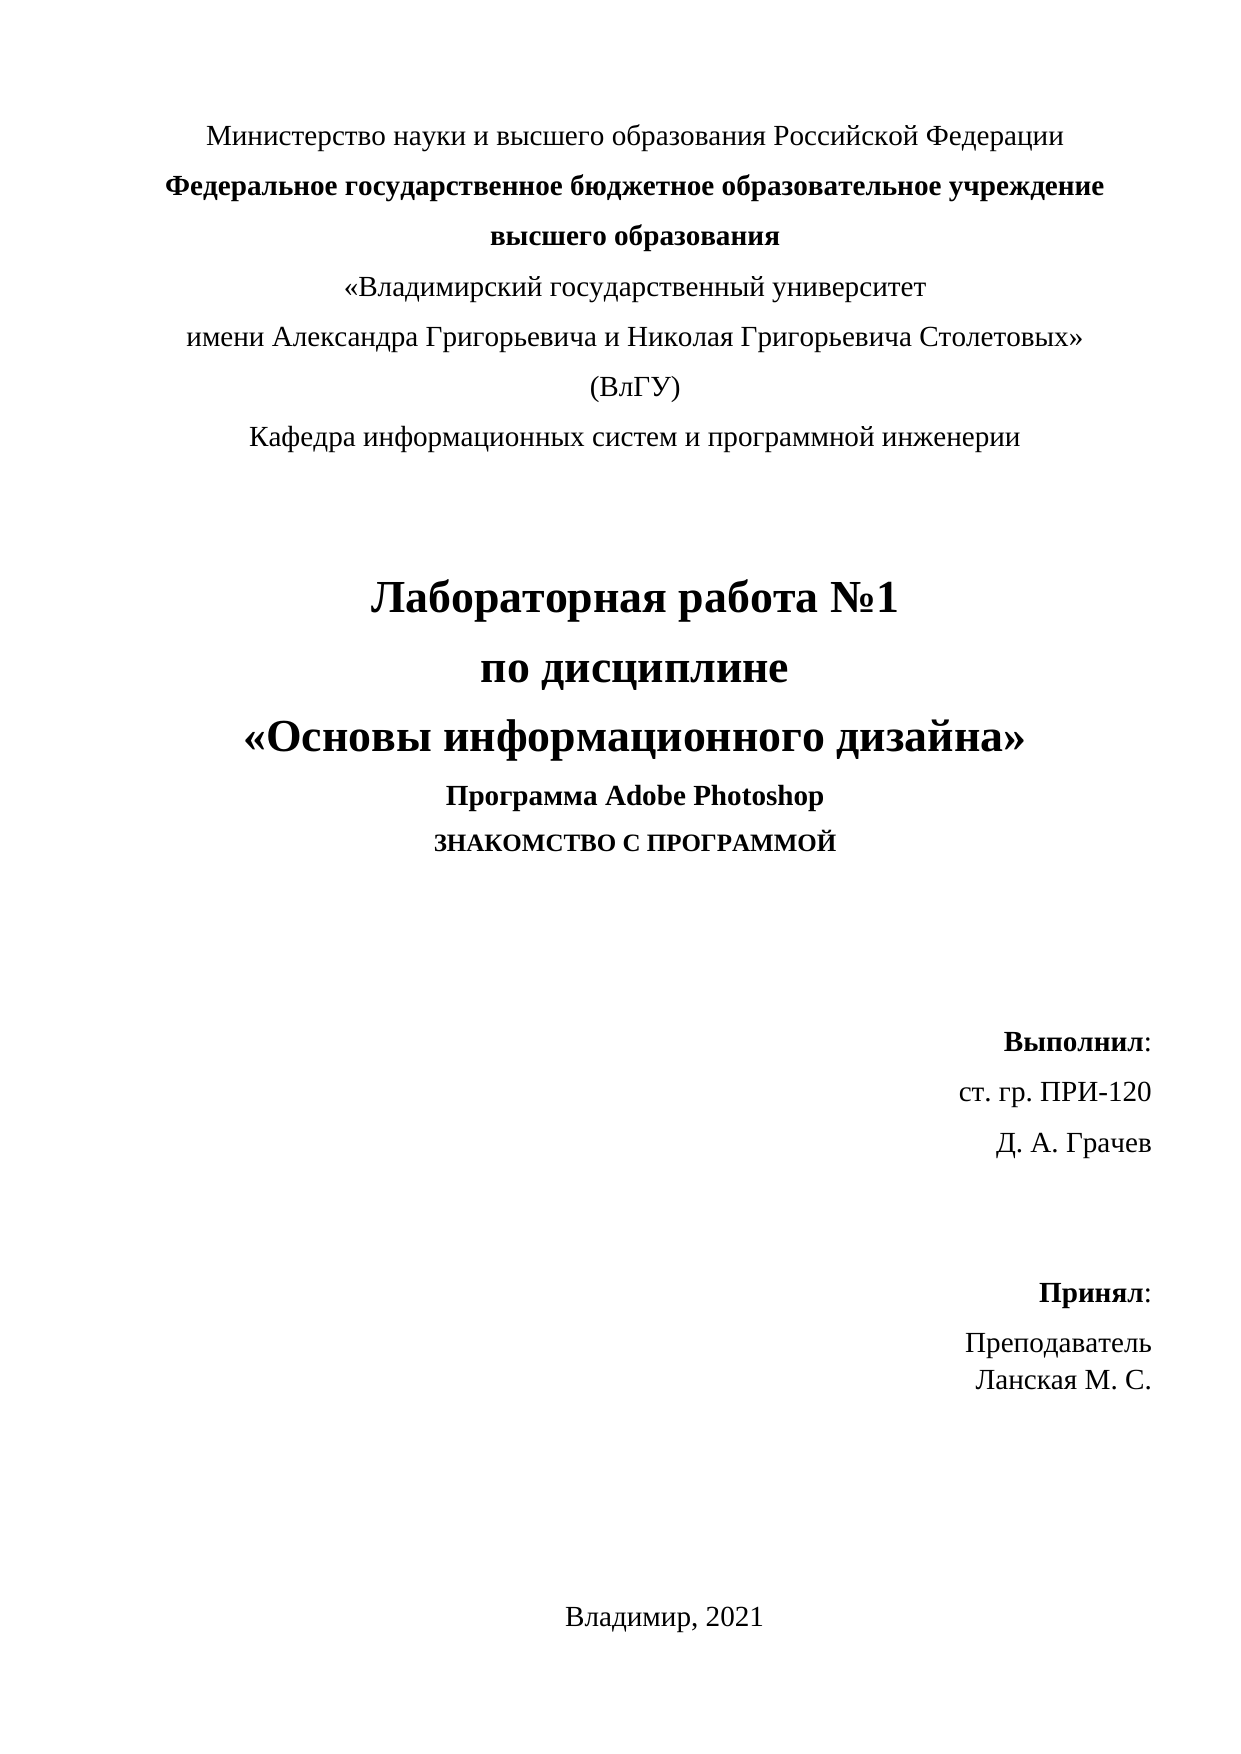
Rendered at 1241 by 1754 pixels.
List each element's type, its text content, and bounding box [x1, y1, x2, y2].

text (ВлГУ) [118, 369, 1152, 403]
text Федеральное государственное бюджетное образовательное учреждение [118, 168, 1152, 202]
text ЗНАКОМСТВО С ПРОГРАММОЙ [118, 828, 1152, 857]
text по дисциплине [118, 639, 1152, 692]
text Принял: [118, 1275, 1152, 1309]
text имени Александра Григорьевича и Николая Григорьевича Столетовых» [118, 319, 1152, 352]
text Владимир, 2021 [177, 1599, 1152, 1632]
text Д. А. Грачев [118, 1125, 1152, 1158]
text Лабораторная работа №1 [118, 570, 1152, 623]
text Кафедра информационных систем и программной инженерии [118, 419, 1152, 453]
text Программа Adobe Photoshop [118, 778, 1152, 812]
text Министерство науки и высшего образования Российской Федерации [118, 118, 1152, 152]
text «Основы информационного дизайна» [118, 709, 1152, 761]
text ст. гр. ПРИ-120 [118, 1074, 1152, 1108]
text Преподаватель [915, 1326, 1152, 1359]
text «Владимирский государственный университет [118, 269, 1152, 302]
text Ланская М. С. [177, 1362, 1152, 1395]
text Выполнил: [118, 1024, 1152, 1058]
text высшего образования [118, 218, 1152, 252]
